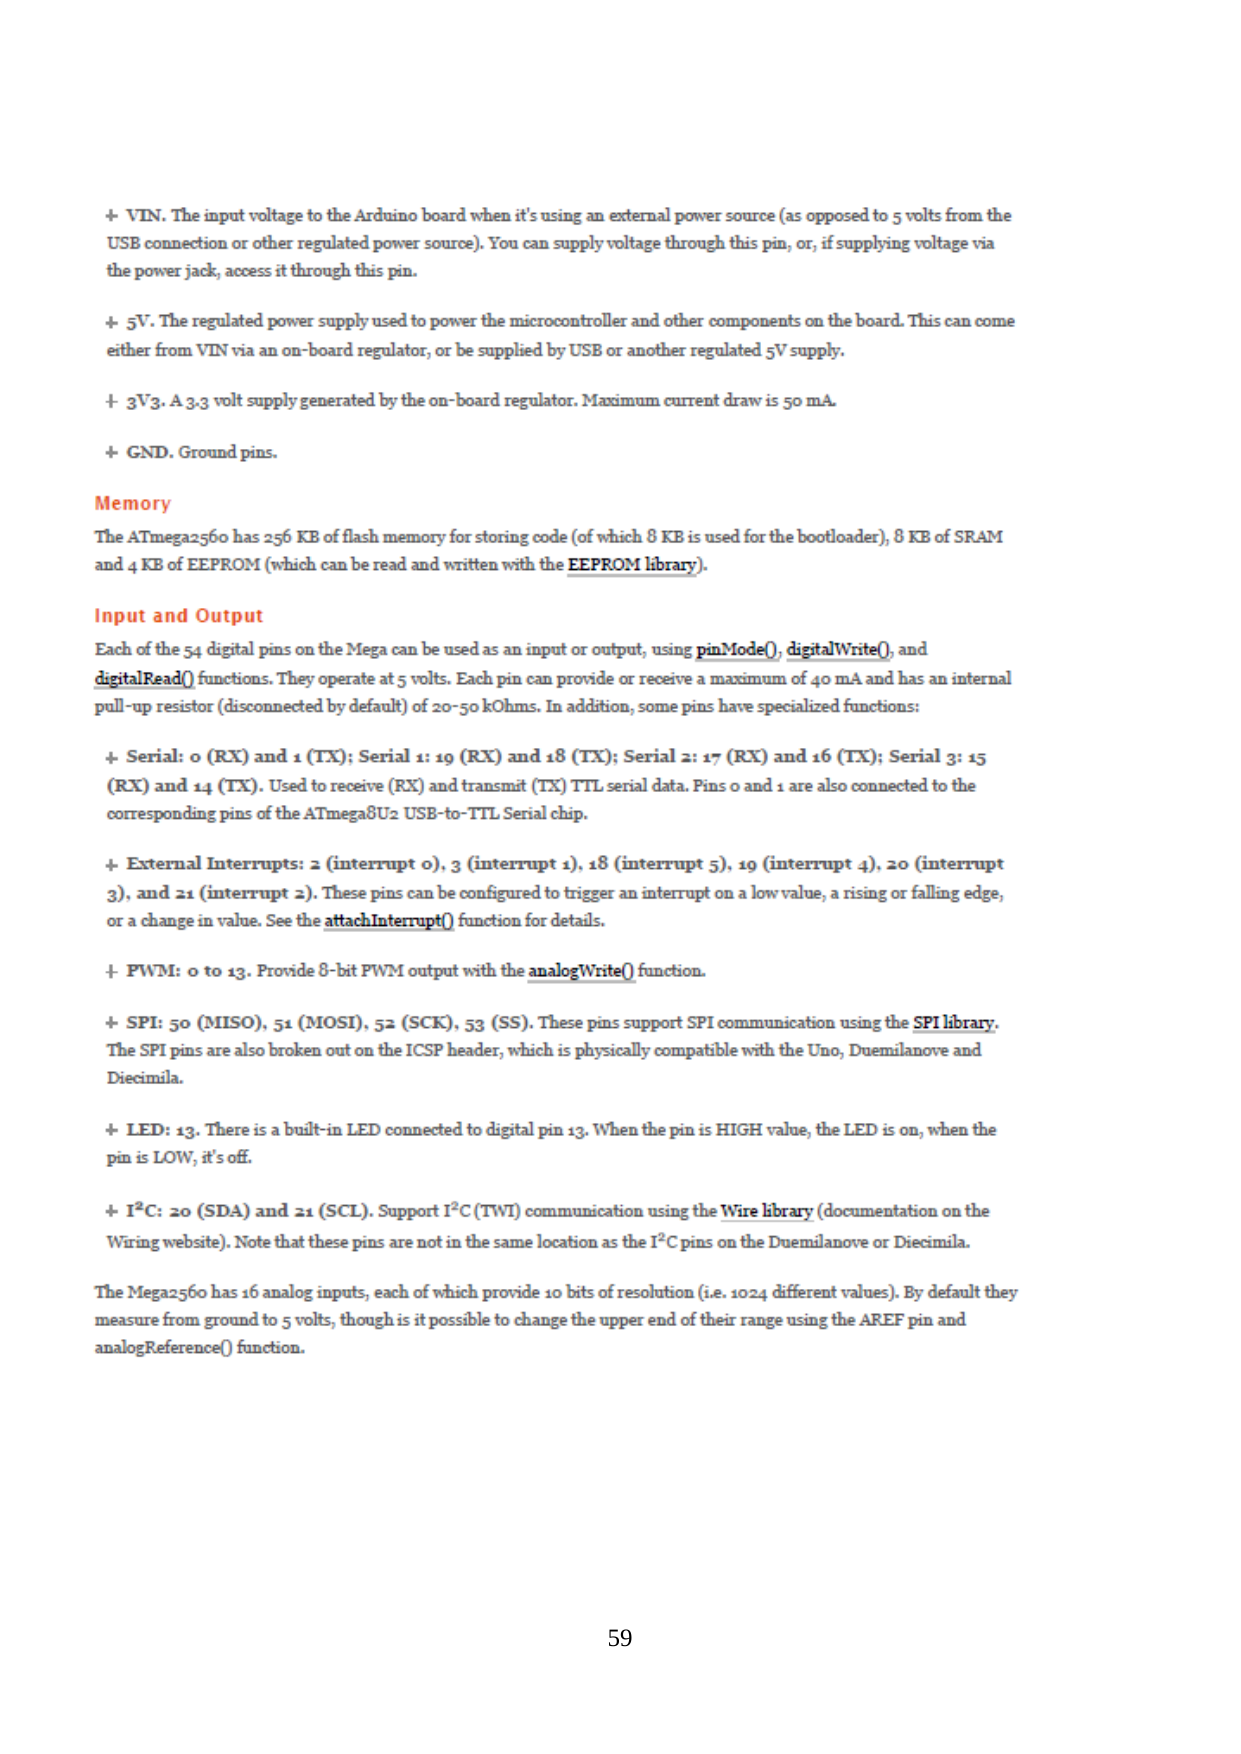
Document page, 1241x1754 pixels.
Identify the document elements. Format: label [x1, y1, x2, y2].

picture [56, 150, 1053, 1447]
